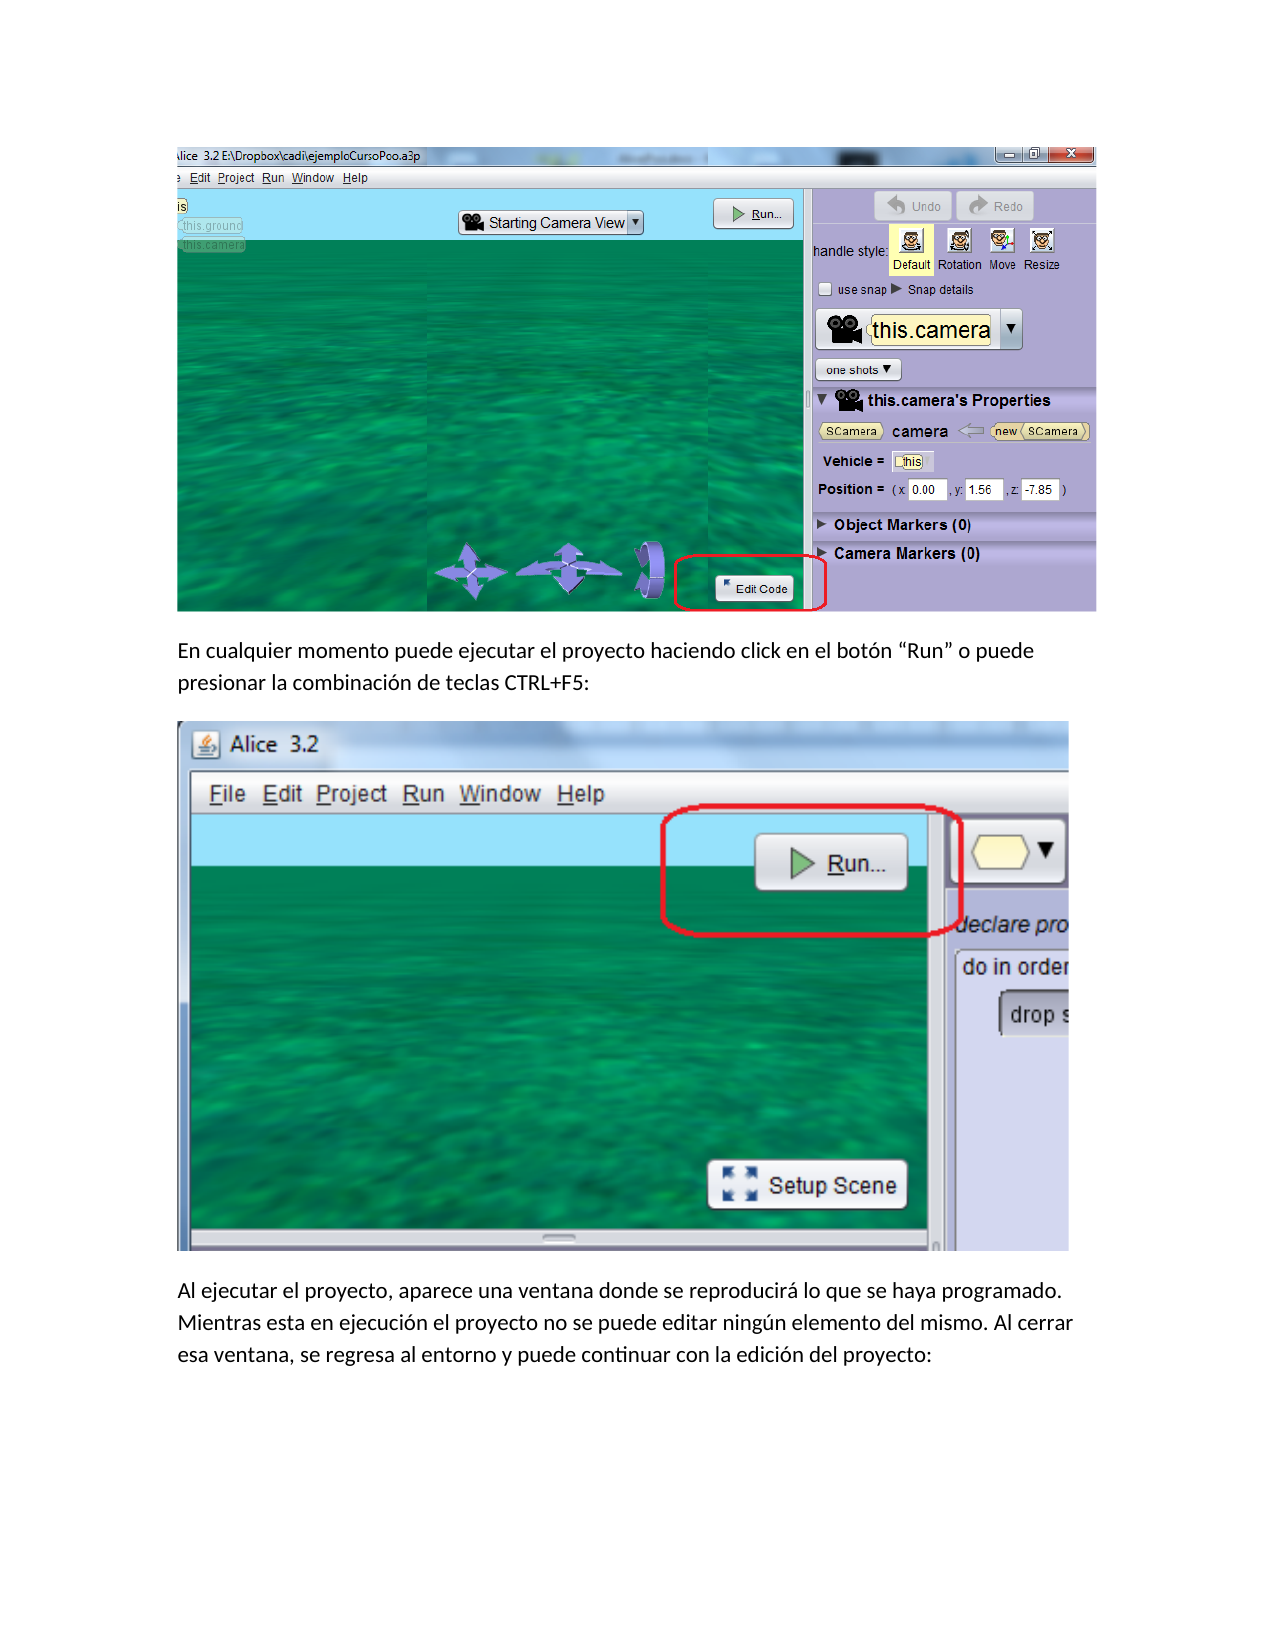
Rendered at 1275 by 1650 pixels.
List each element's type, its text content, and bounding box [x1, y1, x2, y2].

picture [177, 721, 1069, 1251]
text Al ejecutar el proyecto, aparece una ventana donde se reproducirá lo que se haya programado. Mientras esta en ejecución el proyecto no se puede editar ningún elemento del mismo. Al cerrar esa ventana, se regresa al entorno y puede continuar con la edición del proyecto: [177, 1276, 1098, 1368]
picture [177, 147, 1097, 612]
text En cualquier momento puede ejecutar el proyecto haciendo click en el botón “Run” o puede presionar la combinación de teclas CTRL+F5: [177, 636, 1098, 696]
